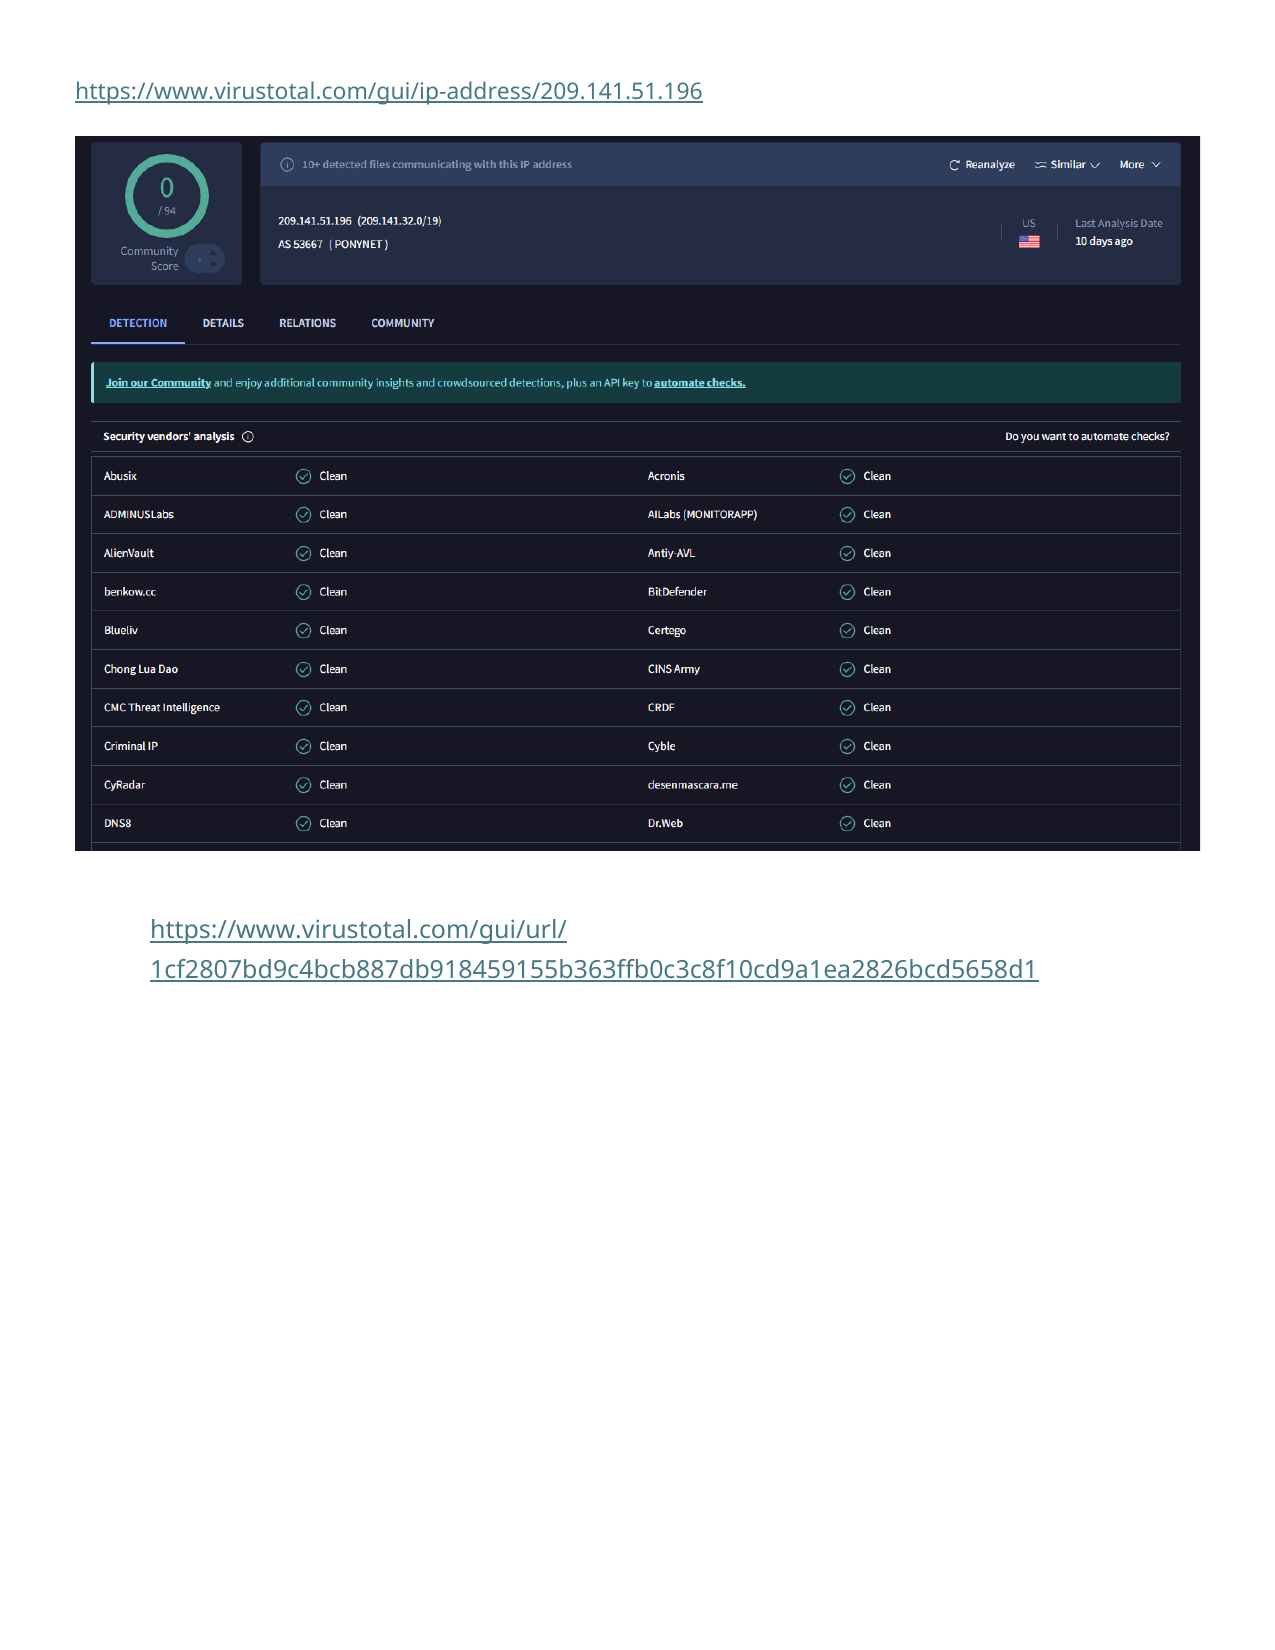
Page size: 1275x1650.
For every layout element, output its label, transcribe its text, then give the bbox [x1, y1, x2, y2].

text https://www.virustotal.com/gui/ip-address/209.141.51.196 [75, 75, 1200, 106]
list https://www.virustotal.com/gui/url/1cf2807bd9c4bcb887db918459155b363ffb0c3c8f10cd9a1ea2826bcd5658d1 [150, 912, 1200, 985]
picture [75, 136, 1200, 851]
